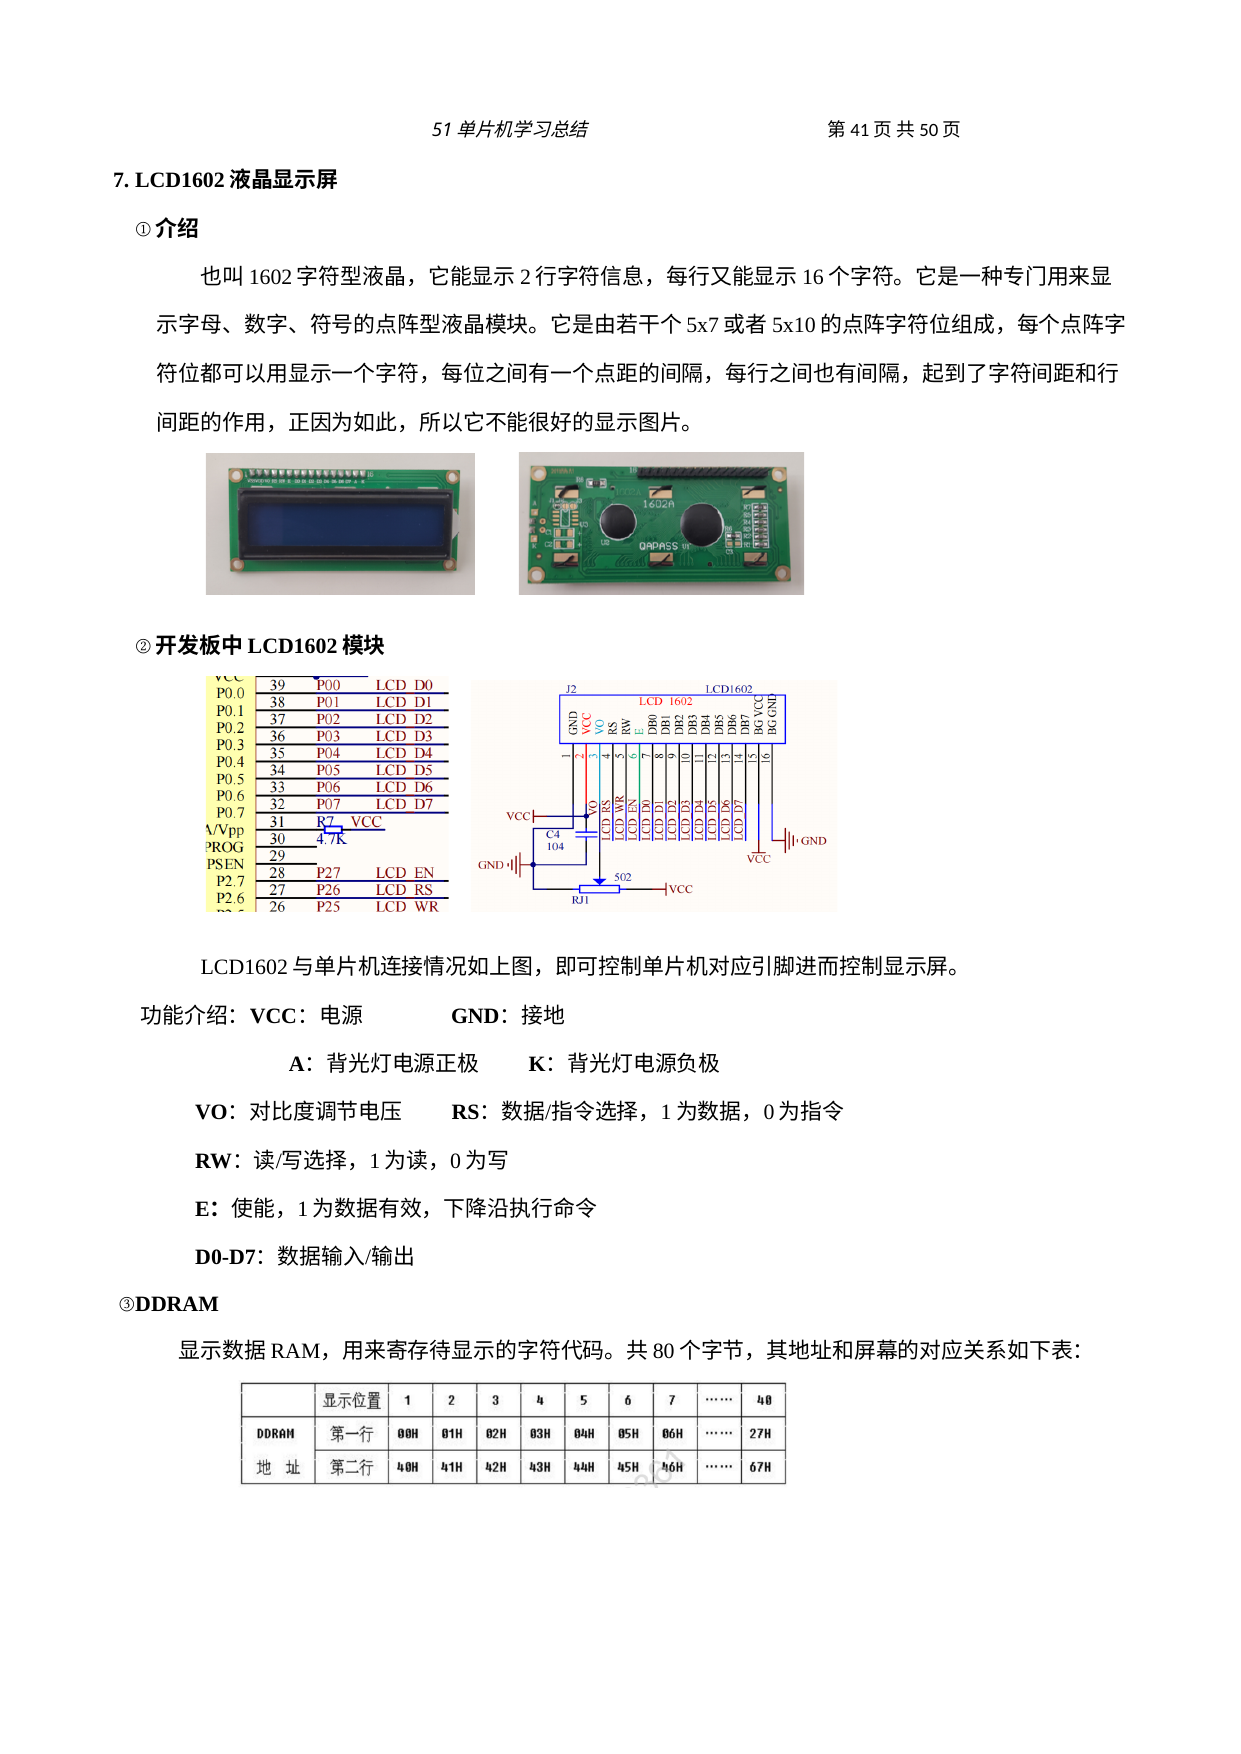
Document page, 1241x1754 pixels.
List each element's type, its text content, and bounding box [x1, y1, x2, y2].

picture [205, 676, 449, 912]
text RW：读/写选择，1为读，0为写 [113, 1142, 1127, 1175]
text D0-D7：数据输入/输出 [113, 1239, 1127, 1271]
picture [518, 452, 805, 595]
text 功能介绍：VCC：电源 GND：接地 [113, 997, 1127, 1030]
text 显示数据RAM，用来寄存待显示的字符代码。共80个字节，其地址和屏幕的对应关系如下表： [113, 1332, 1127, 1365]
text A：背光灯电源正极 K：背光灯电源负极 [113, 1046, 1127, 1078]
text ①介绍 [135, 210, 1127, 243]
text 示字母、数字、符号的点阵型液晶模块。它是由若干个5x7或者 5x10的点阵字符位组成，每个点阵字符位都可以用显示一个字符，每位之间有一个点距的间隔，每行之间也有间隔，起到了字符间距和行间距的作用，正因为如此，所以它不能很好的显示图片。 [157, 307, 1127, 437]
text VO：对比度调节电压 RS：数据/指令选择，1为数据，0为指令 [113, 1094, 1127, 1126]
list LCD1602液晶显示屏 [113, 162, 1127, 194]
text 也叫1602字符型液晶，它能显示2行字符信息，每行又能显示16个字符。它是一种专门用来显 [200, 259, 1127, 291]
picture [205, 453, 475, 595]
picture [470, 680, 838, 912]
text LCD1602与单片机连接情况如上图，即可控制单片机对应引脚进而控制显示屏。 [113, 949, 1127, 981]
text E：使能，1为数据有效，下降沿执行命令 [113, 1191, 1127, 1223]
text ②开发板中LCD1602模块 [135, 628, 1127, 660]
text ③DDRAM [113, 1287, 1127, 1320]
picture [238, 1380, 788, 1488]
